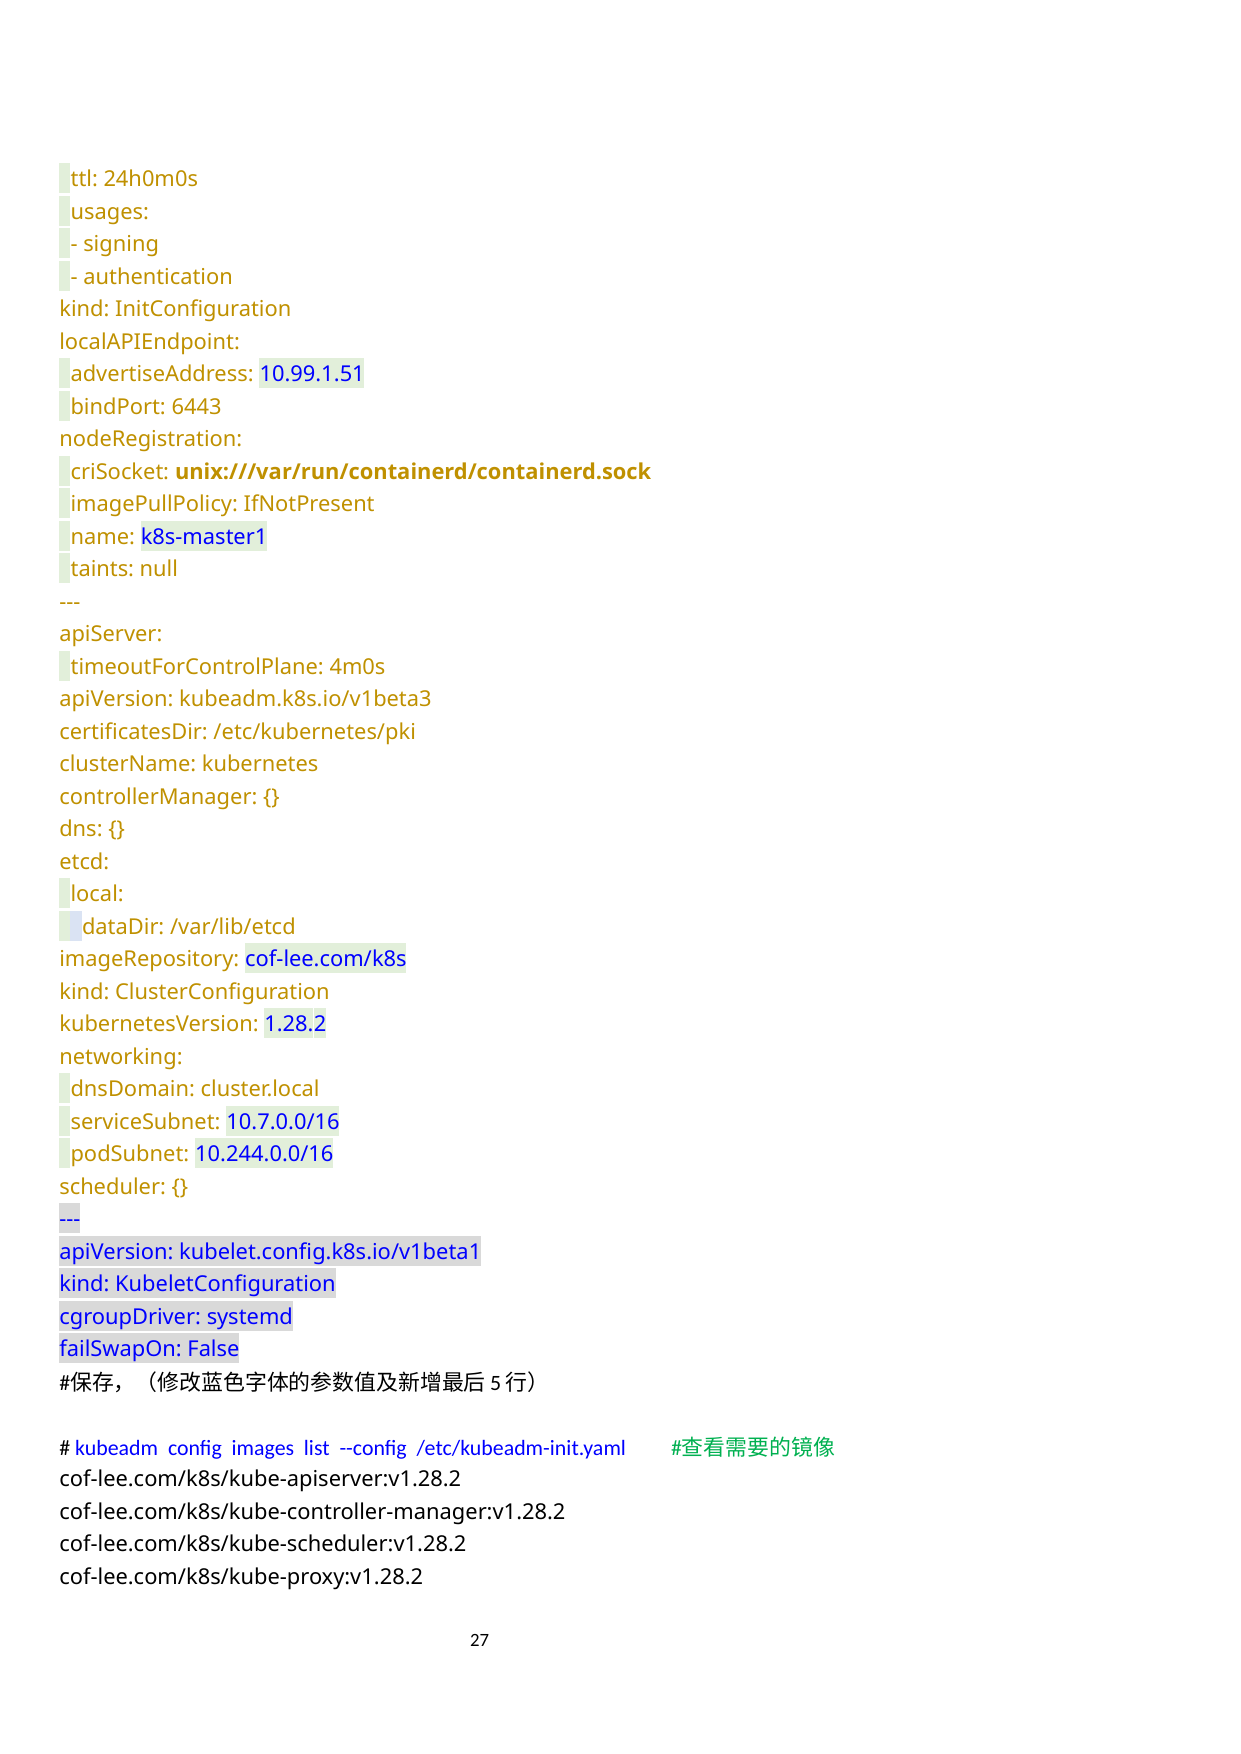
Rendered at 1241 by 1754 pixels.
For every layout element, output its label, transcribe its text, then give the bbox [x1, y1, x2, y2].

text taints: null [59, 552, 1181, 584]
text - signing [59, 227, 1181, 259]
text local: [59, 877, 1181, 909]
text localAPIEndpoint: [59, 324, 1181, 357]
text apiVersion: kubelet.config.k8s.io/v1beta1 [59, 1234, 1181, 1267]
text certificatesDir: /etc/kubernetes/pki [59, 714, 1181, 747]
text dataDir: /var/lib/etcd [59, 909, 1181, 942]
text scheduler: {} [59, 1169, 1181, 1202]
text #保存，（修改蓝色字体的参数值及新增最后5行） [59, 1364, 1181, 1397]
text controllerManager: {} [59, 779, 1181, 812]
text kind: InitConfiguration [59, 292, 1181, 324]
text --- [59, 1202, 1181, 1234]
text cof-lee.com/k8s/kube-proxy:v1.28.2 [59, 1559, 1181, 1592]
text cof-lee.com/k8s/kube-scheduler:v1.28.2 [59, 1527, 1181, 1559]
text --- [59, 584, 1181, 617]
text apiVersion: kubeadm.k8s.io/v1beta3 [59, 682, 1181, 714]
text kubernetesVersion: 1.28.2 [59, 1007, 1181, 1039]
text etcd: [59, 844, 1181, 877]
text bindPort: 6443 [59, 389, 1181, 422]
text timeoutForControlPlane: 4m0s [59, 649, 1181, 682]
text imageRepository: cof-lee.com/k8s [59, 942, 1181, 974]
text nodeRegistration: [59, 422, 1181, 454]
text failSwapOn: False [59, 1332, 1181, 1364]
text dns: {} [59, 812, 1181, 844]
text # kubeadm config images list --config /etc/kubeadm-init.yaml #查看需要的镜像 [59, 1429, 1181, 1462]
text kind: ClusterConfiguration [59, 974, 1181, 1007]
text serviceSubnet: 10.7.0.0/16 [59, 1104, 1181, 1137]
text clusterName: kubernetes [59, 747, 1181, 779]
text ttl: 24h0m0s [59, 162, 1181, 194]
text imagePullPolicy: IfNotPresent [59, 487, 1181, 519]
text networking: [59, 1039, 1181, 1072]
text apiServer: [59, 617, 1181, 649]
text - authentication [59, 259, 1181, 292]
text cof-lee.com/k8s/kube-controller-manager:v1.28.2 [59, 1494, 1181, 1527]
text usages: [59, 194, 1181, 227]
text podSubnet: 10.244.0.0/16 [59, 1137, 1181, 1169]
text cof-lee.com/k8s/kube-apiserver:v1.28.2 [59, 1462, 1181, 1494]
text dnsDomain: cluster.local [59, 1072, 1181, 1104]
text criSocket: unix:///var/run/containerd/containerd.sock [59, 454, 1181, 487]
text cgroupDriver: systemd [59, 1299, 1181, 1332]
text name: k8s-master1 [59, 519, 1181, 552]
text advertiseAddress: 10.99.1.51 [59, 357, 1181, 389]
text kind: KubeletConfiguration [59, 1267, 1181, 1299]
